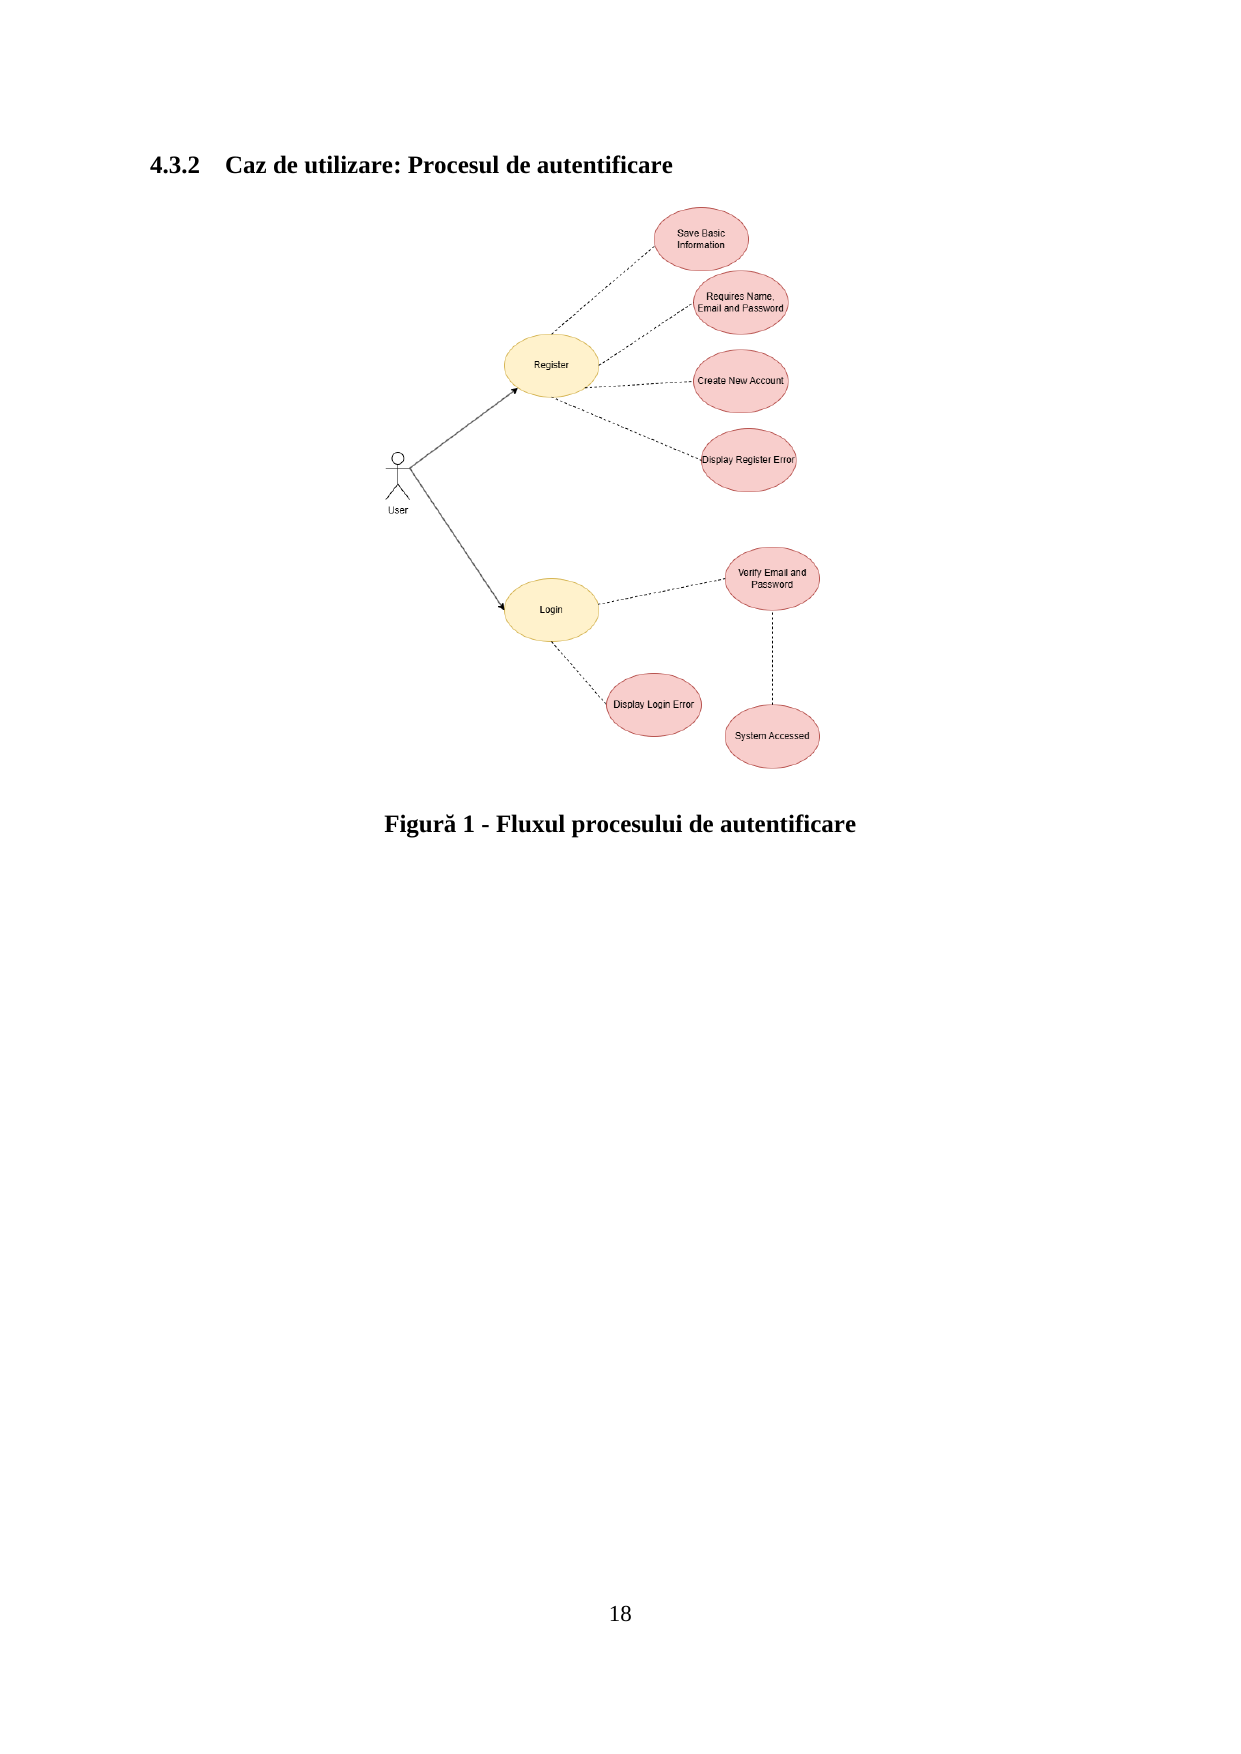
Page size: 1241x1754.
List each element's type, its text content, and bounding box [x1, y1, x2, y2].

picture [346, 193, 895, 795]
text Figură 1 - Fluxul procesului de autentificare [150, 809, 1090, 838]
subtitle Caz de utilizare: Procesul de autentificare [150, 150, 1090, 179]
